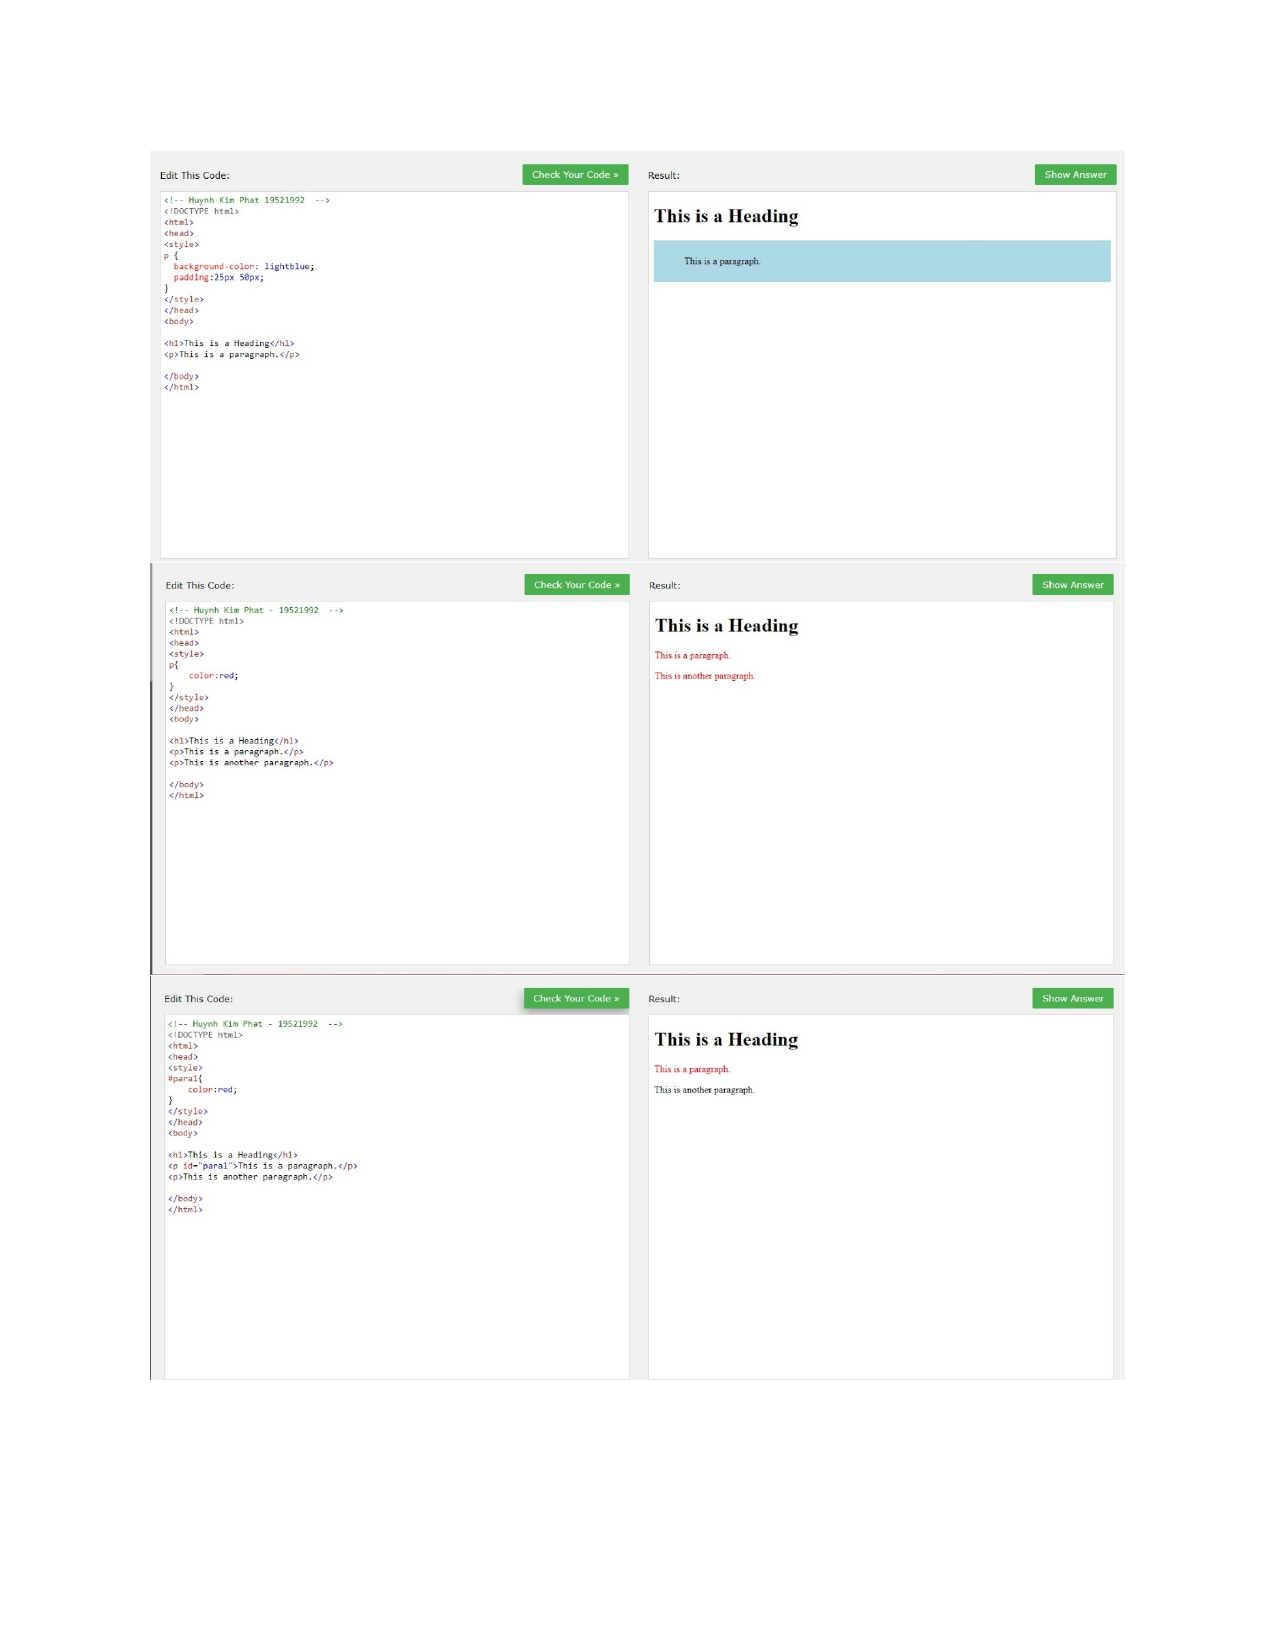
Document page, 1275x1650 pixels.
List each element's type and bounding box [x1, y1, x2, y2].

picture [150, 976, 1125, 1380]
picture [150, 150, 1125, 562]
picture [150, 563, 1125, 975]
